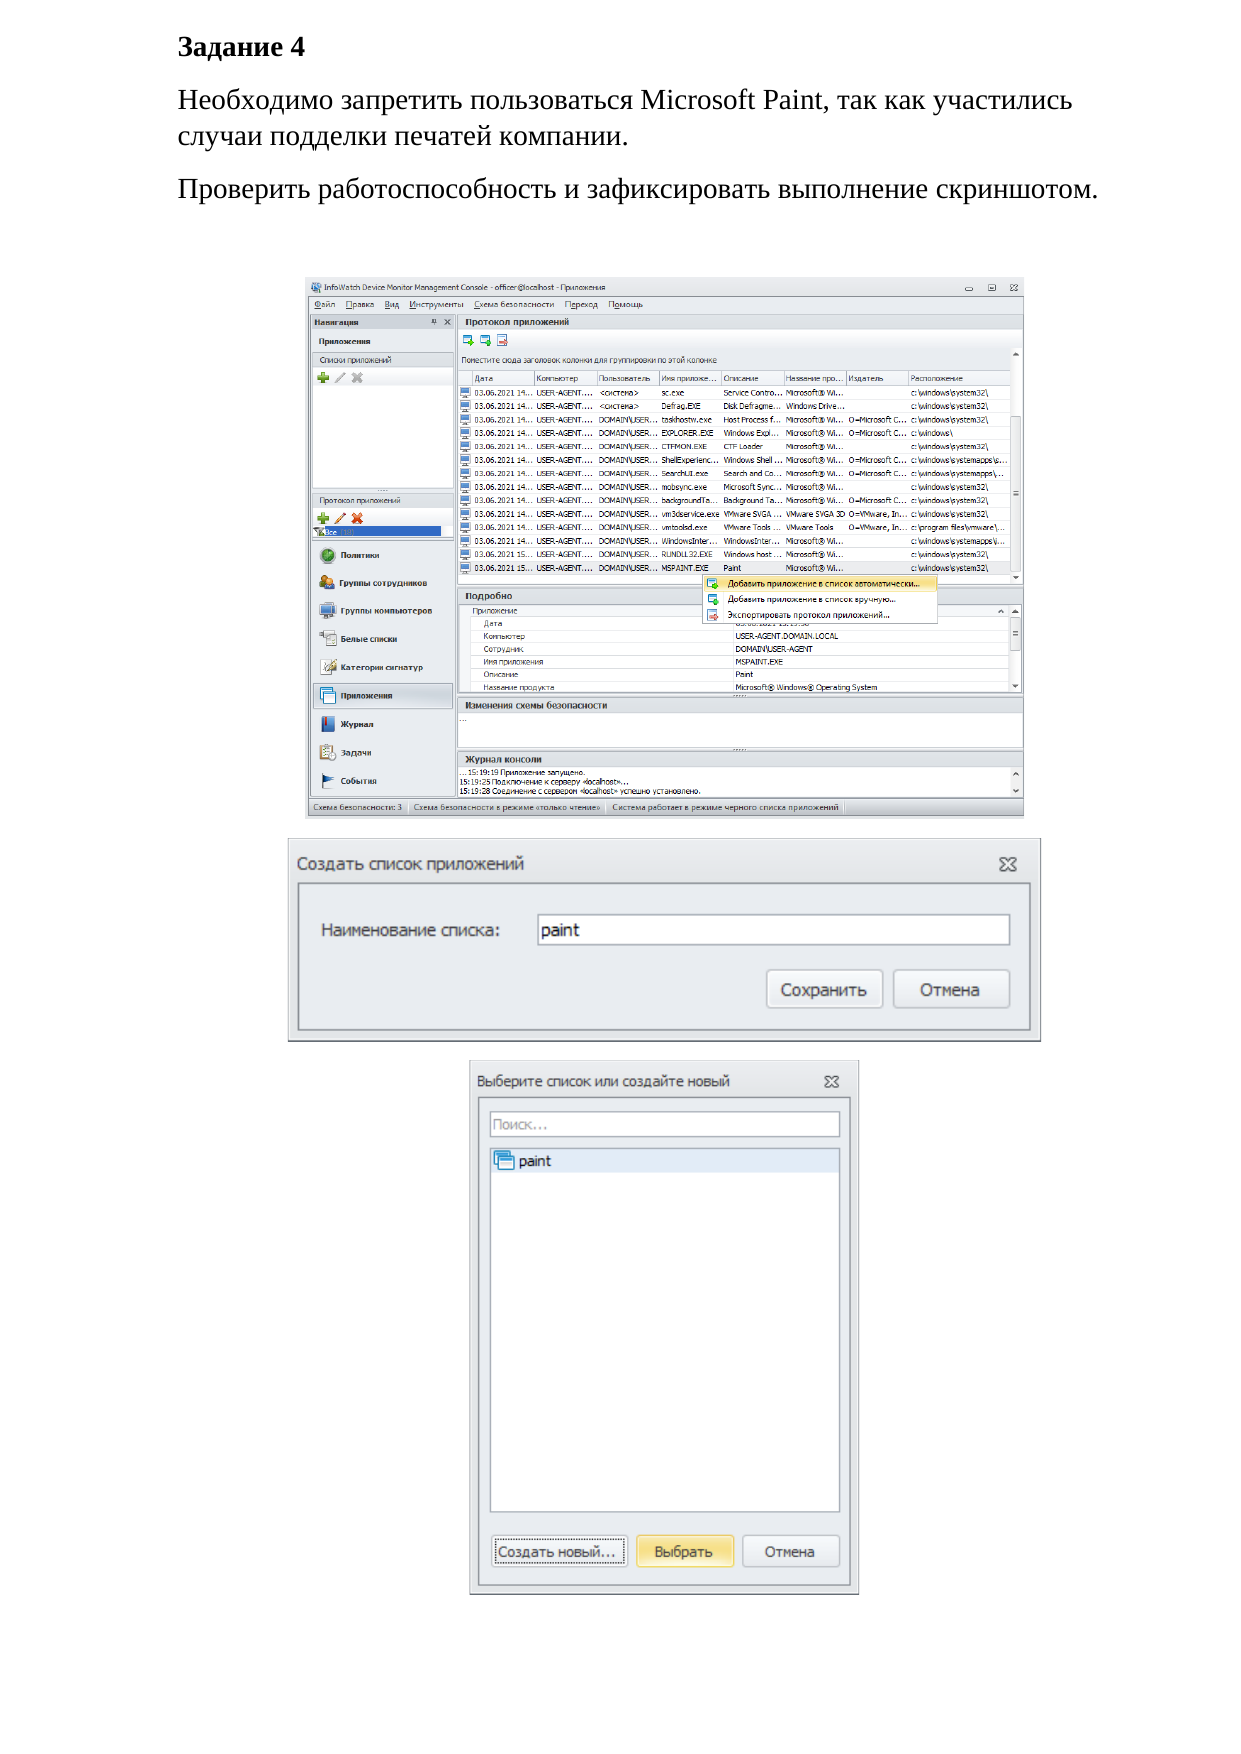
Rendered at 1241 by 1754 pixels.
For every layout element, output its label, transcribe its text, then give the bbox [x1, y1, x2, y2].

text Проверить работоспособность и зафиксировать выполнение скриншотом. [177, 171, 1152, 205]
text Необходимо запретить пользоваться Microsoft Paint, так как участились случаи подделки печатей компании. [177, 82, 1152, 152]
picture [304, 277, 1025, 820]
picture [287, 838, 1042, 1042]
picture [469, 1060, 860, 1595]
text Задание 4 [177, 29, 1152, 63]
